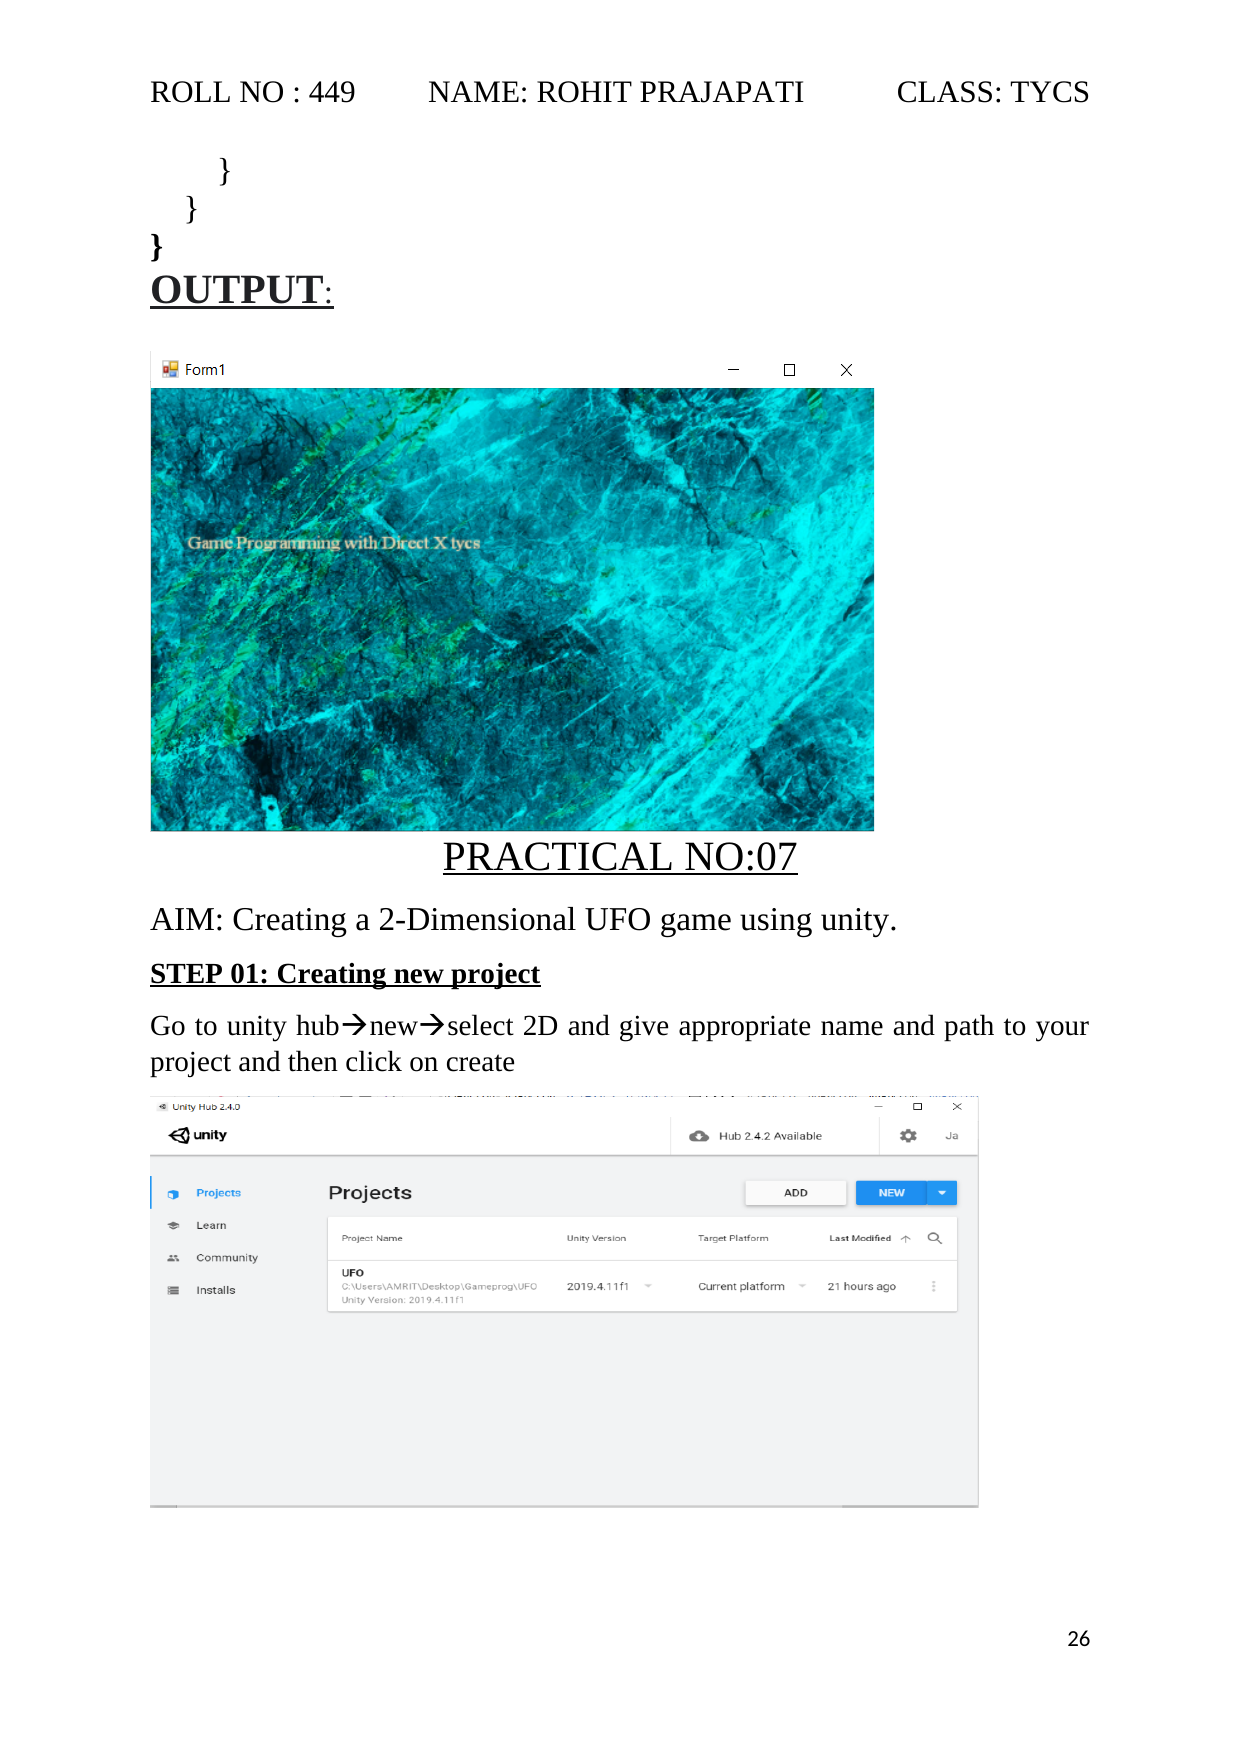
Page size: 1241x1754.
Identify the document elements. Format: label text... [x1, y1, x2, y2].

picture [150, 1096, 979, 1508]
subtitle OUTPUT: [150, 265, 1090, 313]
picture [801, 817, 809, 822]
text STEP 01: Creating new project [150, 956, 1090, 990]
text Go to unity hubnewselect 2D and give appropriate name and path to your project and then click on create [150, 1008, 1090, 1077]
subtitle } [150, 227, 1090, 265]
text PRACTICAL NO:07 [150, 831, 1090, 879]
picture [150, 351, 875, 832]
text AIM: Creating a 2-Dimensional UFO game using unity. [150, 899, 1090, 937]
picture [795, 808, 805, 813]
text } [150, 150, 1090, 188]
text } [150, 188, 1090, 227]
